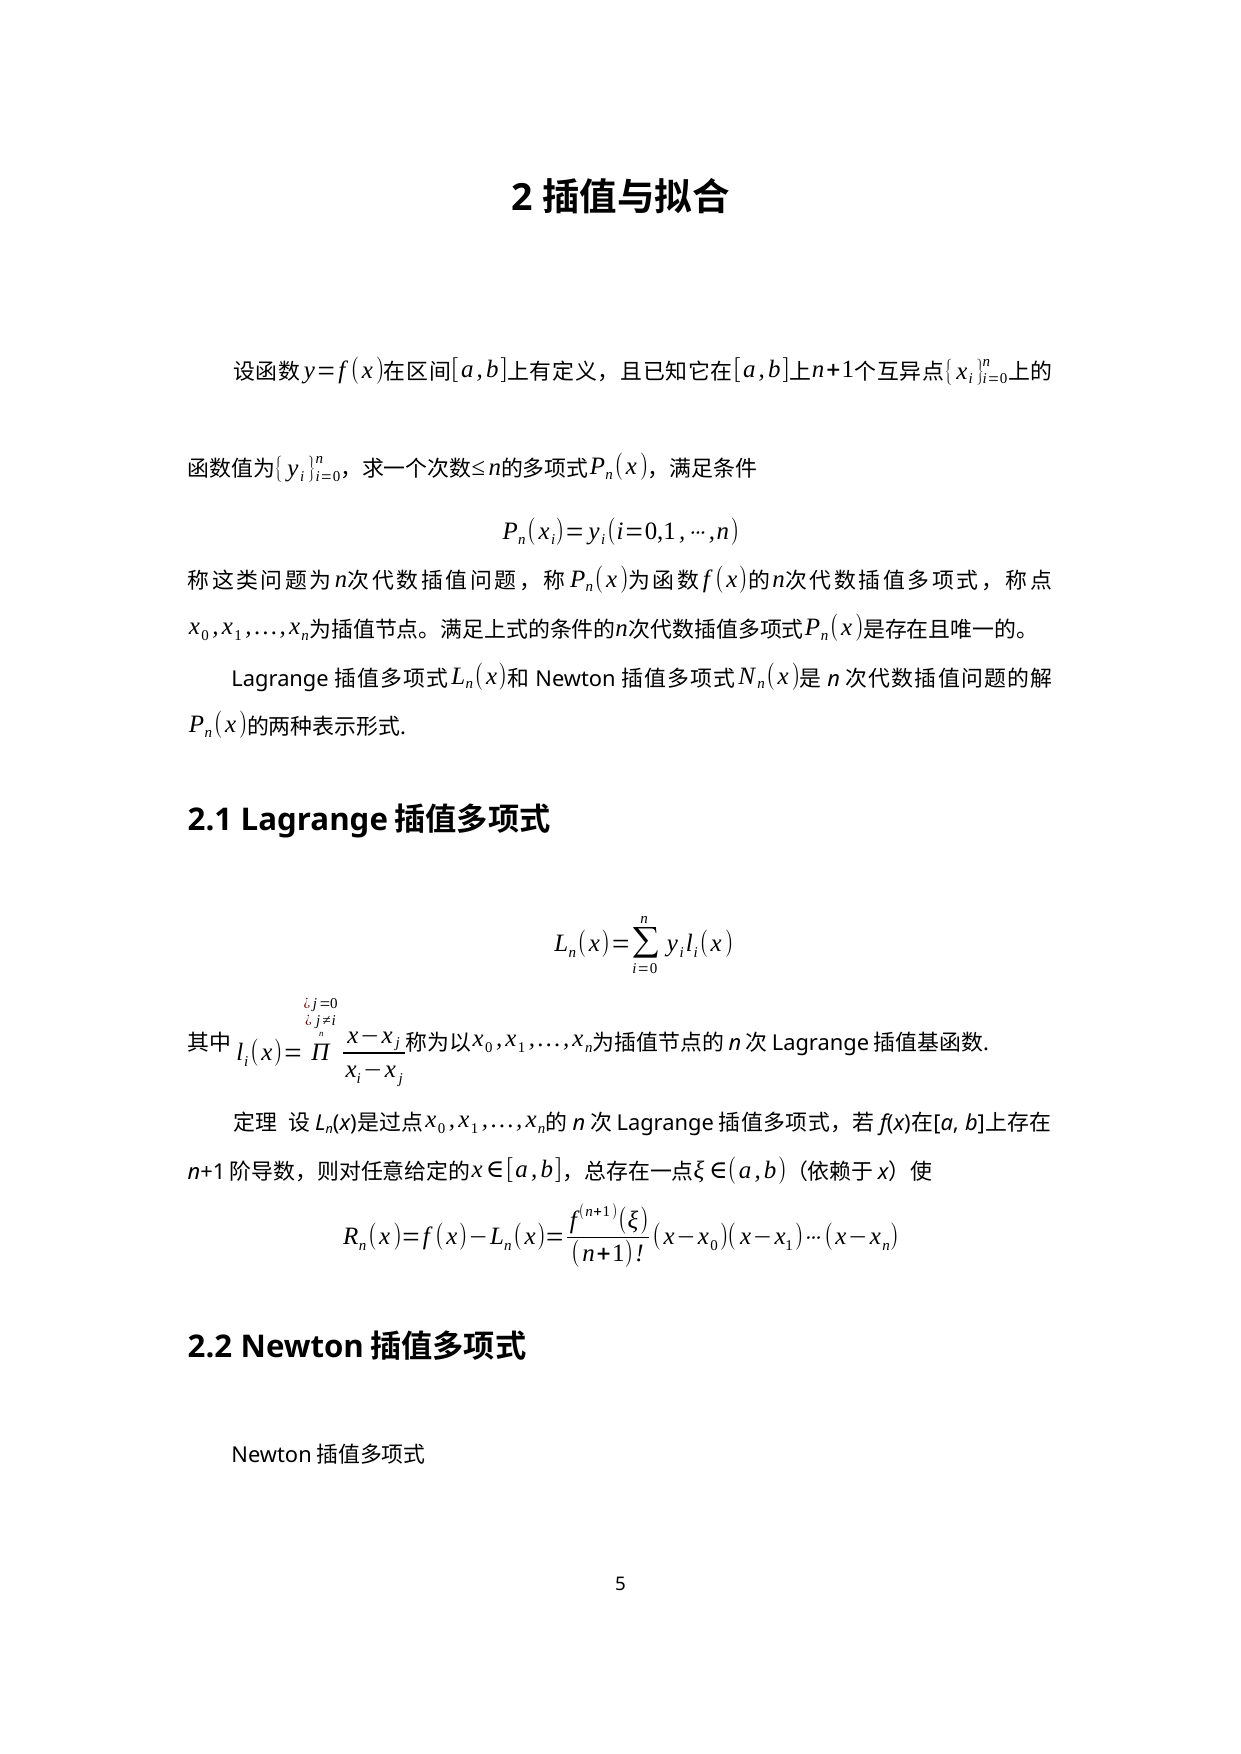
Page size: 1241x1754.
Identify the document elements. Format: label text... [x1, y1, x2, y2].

text 其中 称为以为插值节点的n次Lagrange插值基函数. [187, 992, 1053, 1089]
subtitle Lagrange插值多项式 [187, 784, 1053, 849]
text 称这类问题为次代数插值问题，称为函数的次代数插值多项式，称点为插值节点。满足上式的条件的次代数插值多项式是存在且唯一的。 [187, 563, 1053, 644]
text 设函数在区间上有定义，且已知它在上个互异点上的函数值为，求一个次数的多项式，满足条件 [187, 337, 1053, 500]
subtitle Newton插值多项式 [187, 1311, 1053, 1376]
text Lagrange插值多项式和Newton插值多项式是n次代数插值问题的解的两种表示形式. [187, 660, 1053, 741]
subtitle 插值与拟合 [187, 161, 1053, 226]
text Newton插值多项式 [187, 1436, 1053, 1469]
text 定理 设Ln(x)是过点的n次Lagrange插值多项式，若f(x)在[a, b]上存在n+1阶导数，则对任意给定的，总存在一点（依赖于x）使 [187, 1105, 1053, 1186]
